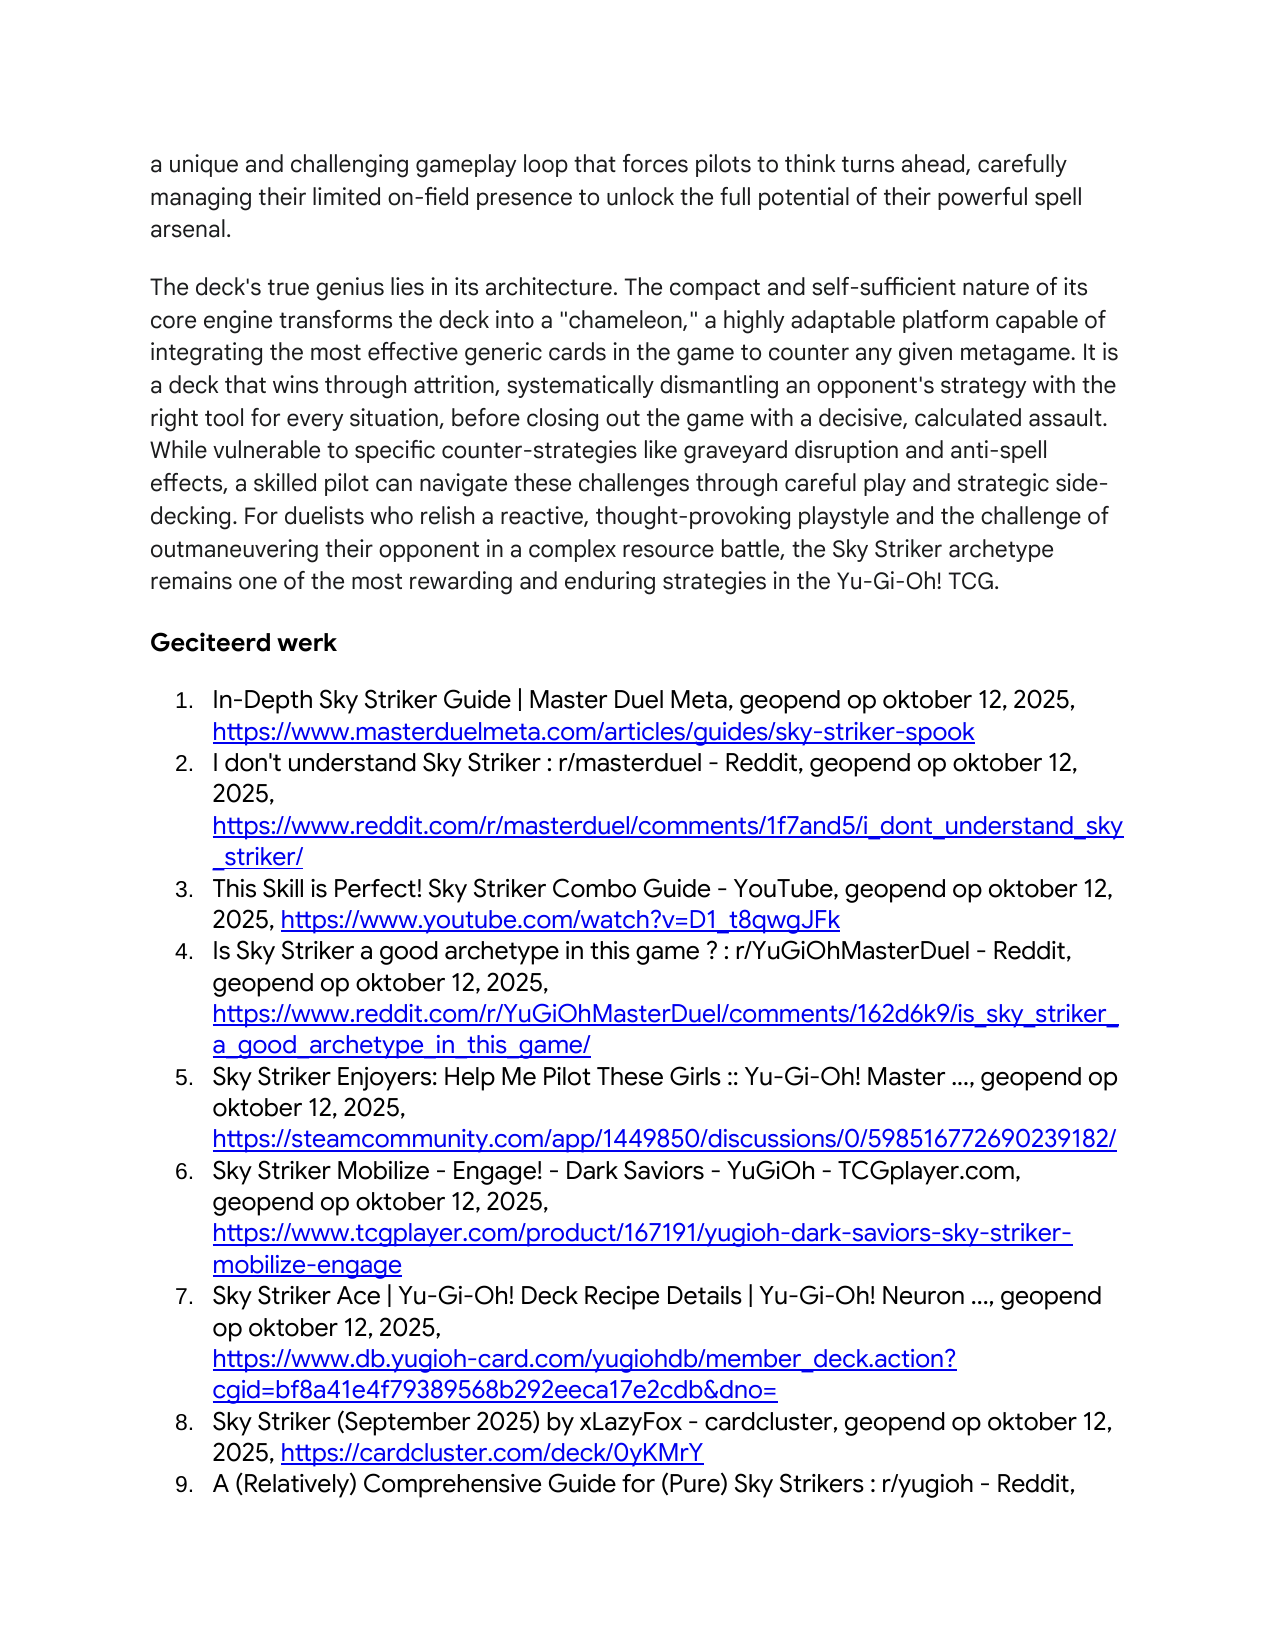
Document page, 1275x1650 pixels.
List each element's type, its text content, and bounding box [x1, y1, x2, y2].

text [150, 150, 1125, 244]
list I don't understand Sky Striker : r/masterduel - Reddit, geopend op oktober 12, 2025, https://www.reddit.com/r/masterduel/comments/1f7and5/i_dont_understand_sky_striker/ [175, 747, 1125, 873]
list Is Sky Striker a good archetype in this game ? : r/YuGiOhMasterDuel - Reddit, geopend op oktober 12, 2025, https://www.reddit.com/r/YuGiOhMasterDuel/comments/162d6k9/is_sky_striker_a_good_archetype_in_this_game/ [175, 936, 1125, 1061]
list Sky Striker Ace | Yu-Gi-Oh! Deck Recipe Details | Yu-Gi-Oh! Neuron ..., geopend op oktober 12, 2025, https://www.db.yugioh-card.com/yugiohdb/member_deck.action?cgid=bf8a41e4f79389568b292eeca17e2cdb&dno= [175, 1280, 1125, 1406]
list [175, 1468, 1125, 1500]
list Sky Striker (September 2025) by xLazyFox - cardcluster, geopend op oktober 12, 2025, https://cardcluster.com/deck/0yKMrY [175, 1406, 1125, 1468]
subtitle Geciteerd werk [150, 627, 1125, 658]
list Sky Striker Mobilize - Engage! - Dark Saviors - YuGiOh - TCGplayer.com, geopend op oktober 12, 2025, https://www.tcgplayer.com/product/167191/yugioh-dark-saviors-sky-striker-mobilize-engage [175, 1155, 1125, 1280]
text The deck's true genius lies in its architecture. The compact and self-sufficient nature of its core engine transforms the deck into a "chameleon," a highly adaptable platform capable of integrating the most effective generic cards in the game to counter any given metagame. It is a deck that wins through attrition, systematically dismantling an opponent's strategy with the right tool for every situation, before closing out the game with a decisive, calculated assault. While vulnerable to specific counter-strategies like graveyard disruption and anti-spell effects, a skilled pilot can navigate these challenges through careful play and strategic side-decking. For duelists who relish a reactive, thought-provoking playstyle and the challenge of outmaneuvering their opponent in a complex resource battle, the Sky Striker archetype remains one of the most rewarding and enduring strategies in the Yu-Gi-Oh! TCG. [150, 273, 1125, 596]
list This Skill is Perfect! Sky Striker Combo Guide - YouTube, geopend op oktober 12, 2025, https://www.youtube.com/watch?v=D1_t8qwgJFk [175, 873, 1125, 936]
list In-Depth Sky Striker Guide | Master Duel Meta, geopend op oktober 12, 2025, https://www.masterduelmeta.com/articles/guides/sky-striker-spook [175, 685, 1125, 747]
list Sky Striker Enjoyers: Help Me Pilot These Girls :: Yu-Gi-Oh! Master ..., geopend op oktober 12, 2025, https://steamcommunity.com/app/1449850/discussions/0/598516772690239182/ [175, 1061, 1125, 1155]
